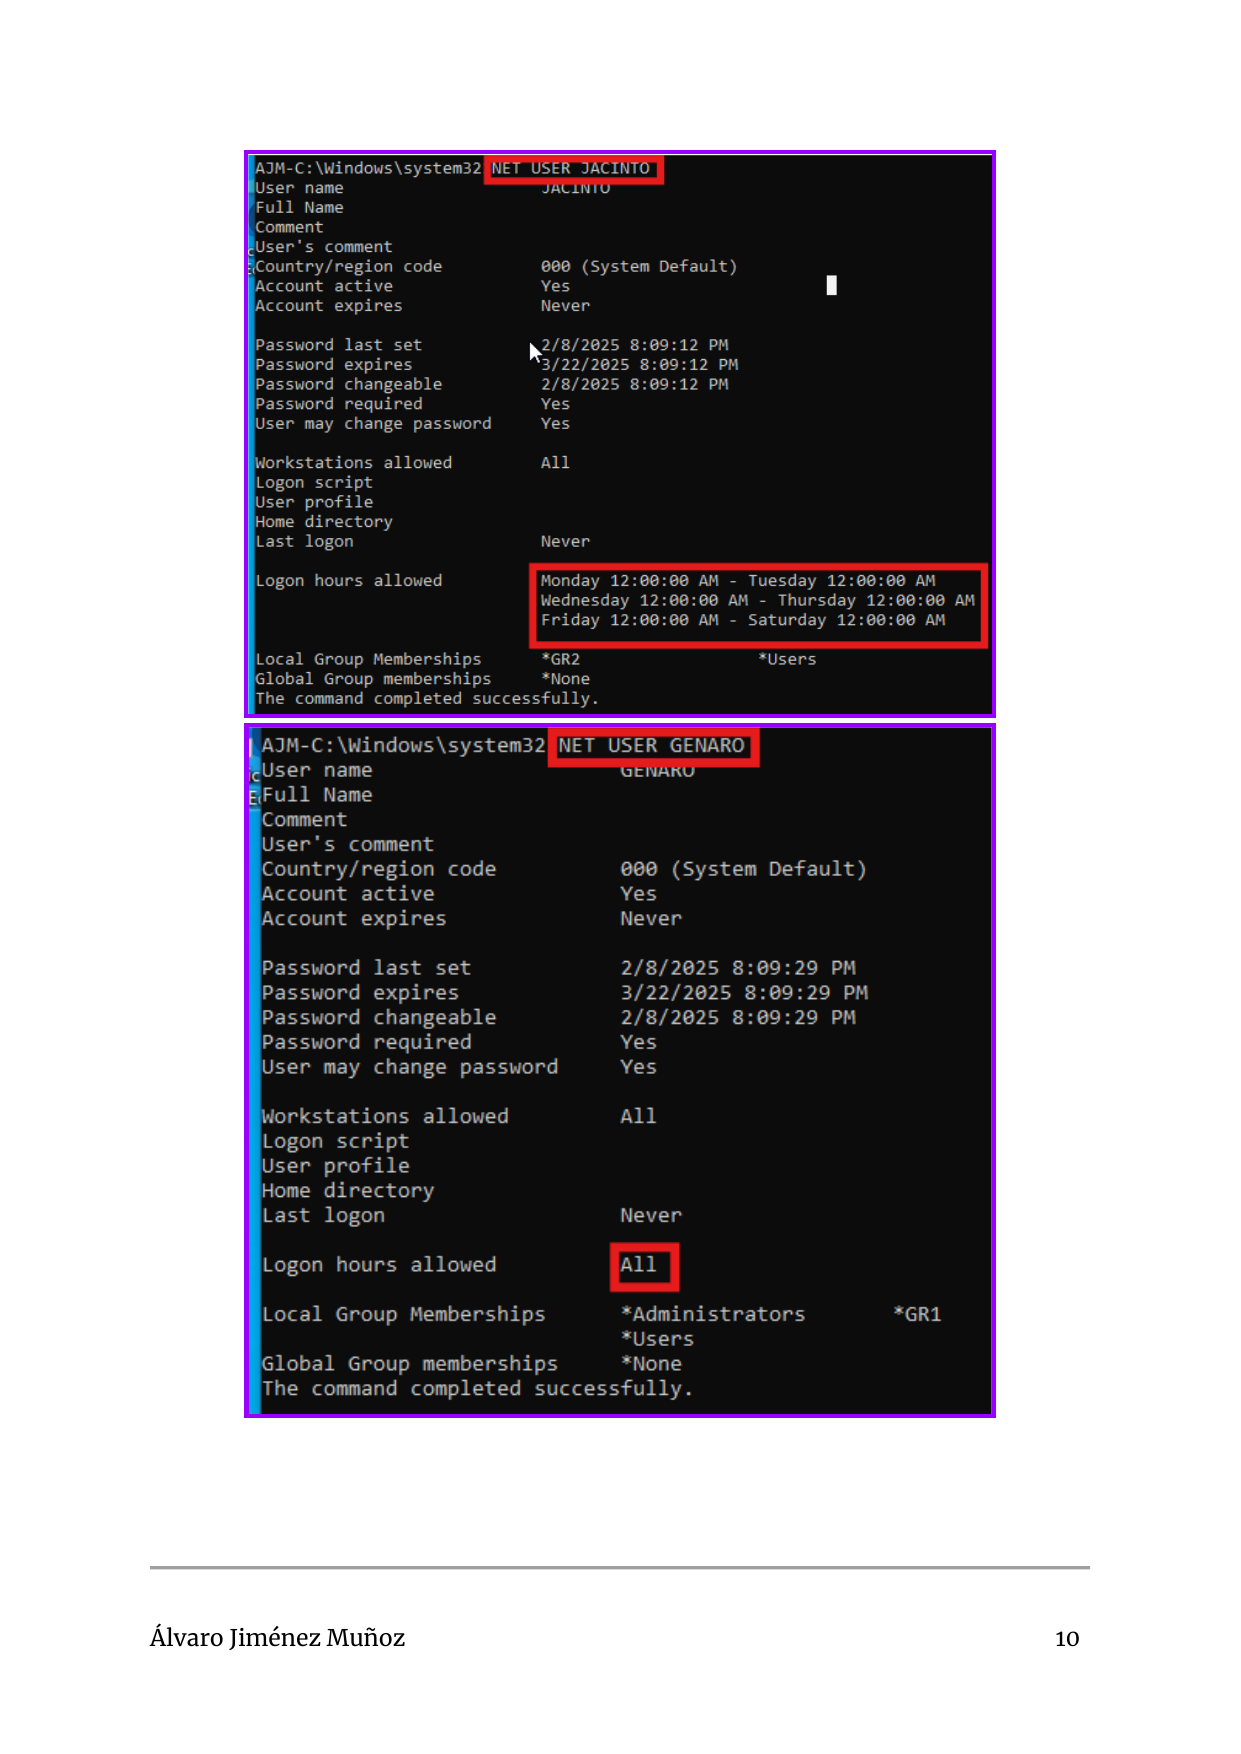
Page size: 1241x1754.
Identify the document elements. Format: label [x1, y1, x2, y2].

picture [249, 727, 992, 1414]
picture [248, 154, 992, 714]
